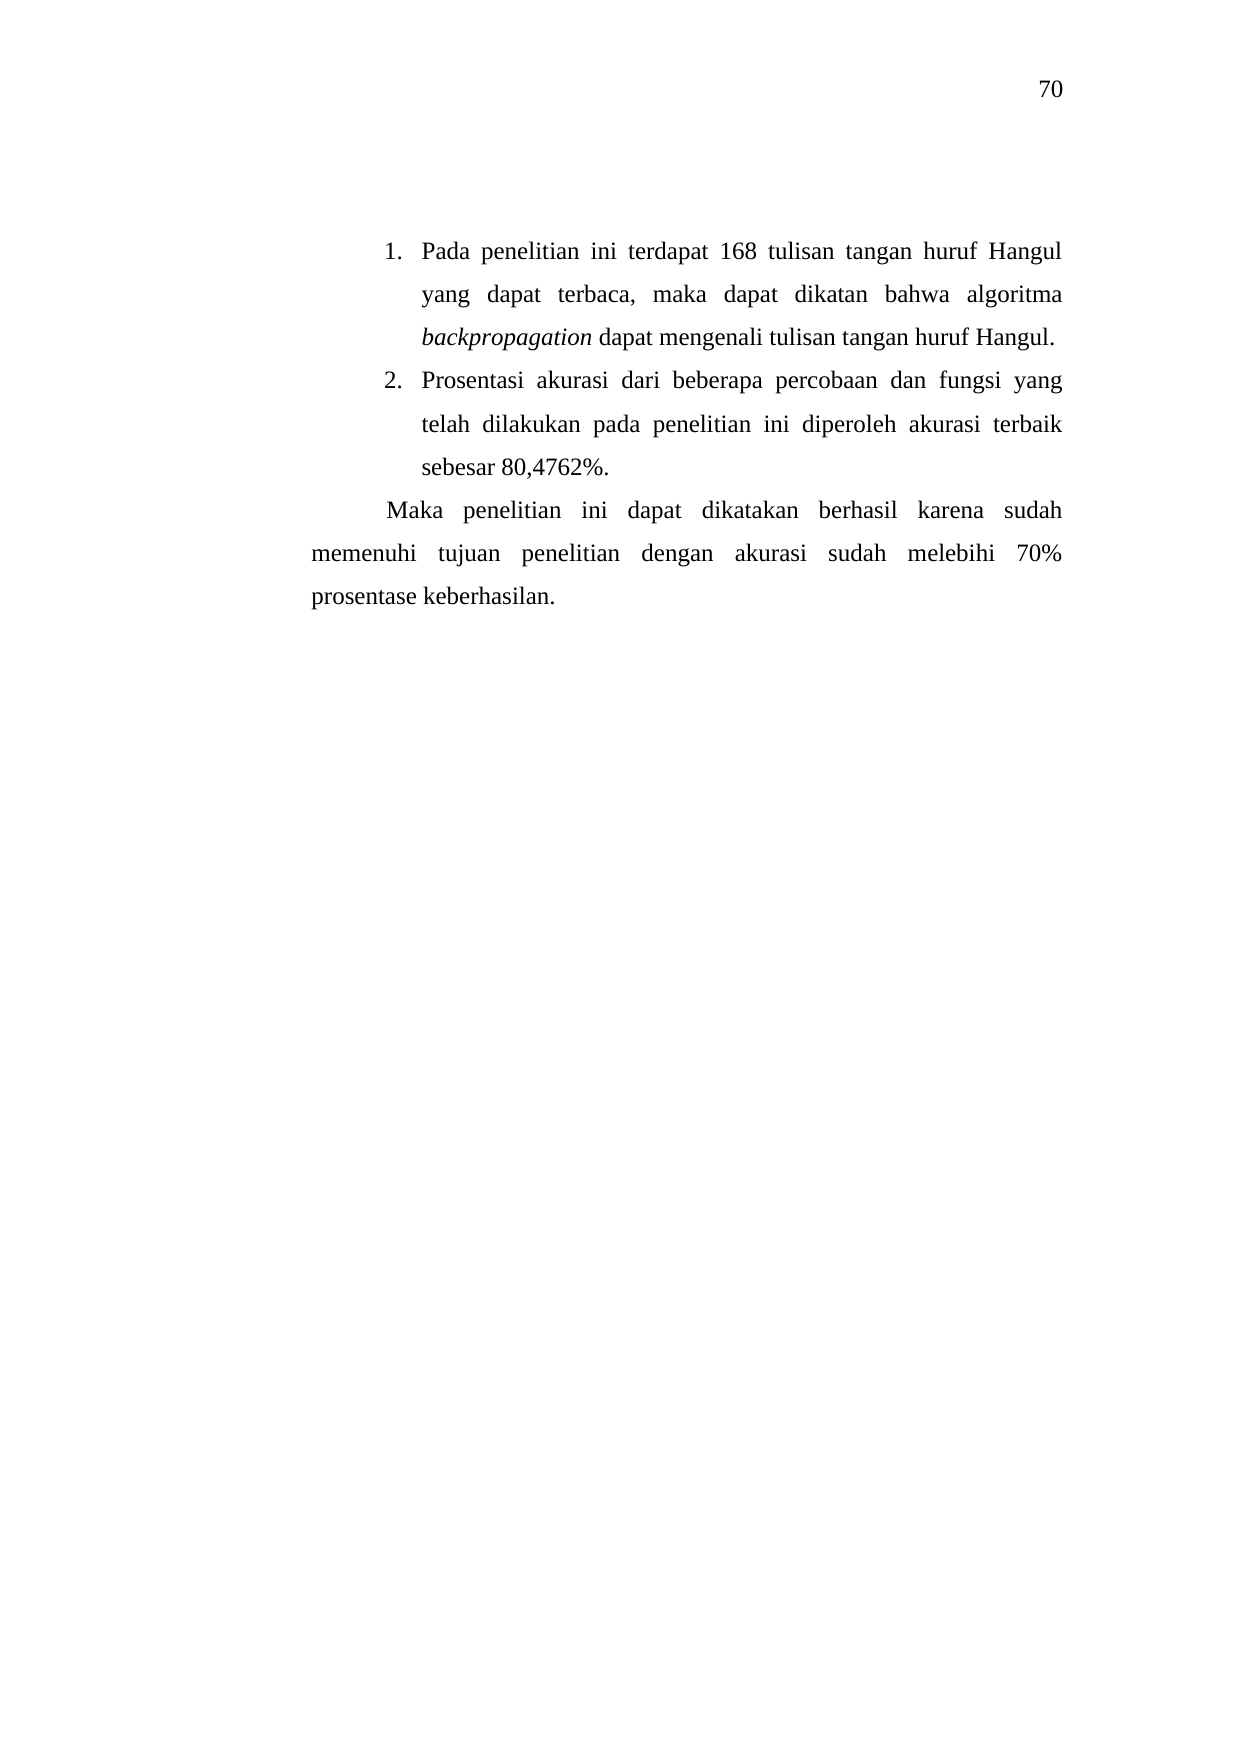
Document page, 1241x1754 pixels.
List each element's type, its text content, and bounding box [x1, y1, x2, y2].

list Maka penelitian ini dapat dikatakan berhasil karena sudah memenuhi tujuan penelitian dengan akurasi sudah melebihi 70% prosentase keberhasilan. [311, 495, 1063, 610]
list Prosentasi akurasi dari beberapa percobaan dan fungsi yang telah dilakukan pada penelitian ini diperoleh akurasi terbaik sebesar 80,4762%. [384, 366, 1063, 481]
list Pada penelitian ini terdapat 168 tulisan tangan huruf Hangul yang dapat terbaca, maka dapat dikatan bahwa algoritma backpropagation dapat mengenali tulisan tangan huruf Hangul. [384, 236, 1063, 351]
